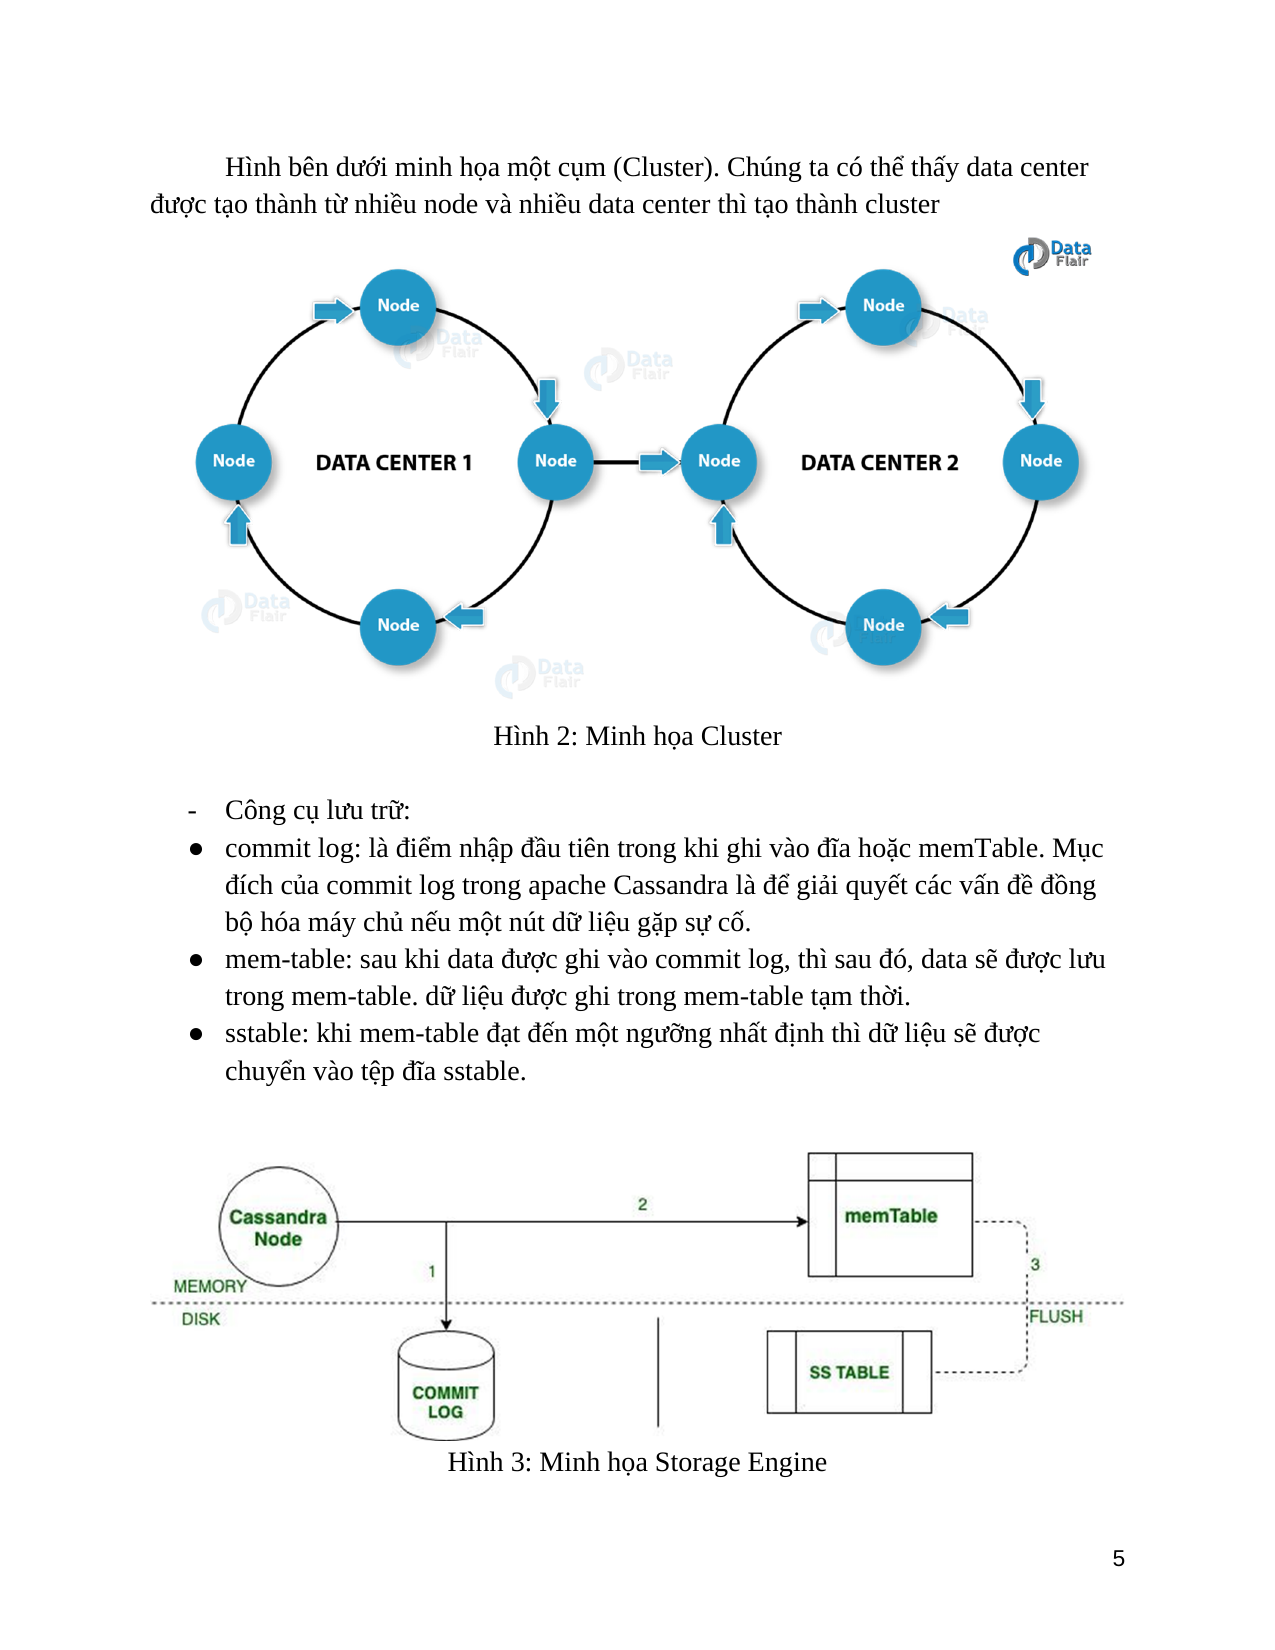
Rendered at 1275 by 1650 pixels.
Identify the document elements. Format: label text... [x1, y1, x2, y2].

list sstable: khi mem-table đạt đến một ngưỡng nhất định thì dữ liệu sẽ được chuyển vào tệp đĩa sstable. [187, 1017, 1125, 1086]
text Hình 3: Minh họa Storage Engine [150, 1445, 1125, 1477]
text Hình bên dưới minh họa một cụm (Cluster). Chúng ta có thể thấy data center được tạo thành từ nhiều node và nhiều data center thì tạo thành cluster [150, 150, 1125, 219]
picture [169, 224, 1106, 716]
text Hình 2: Minh họa Cluster [150, 719, 1125, 751]
list mem-table: sau khi data được ghi vào commit log, thì sau đó, data sẽ được lưu trong mem-table. dữ liệu được ghi trong mem-table tạm thời. [187, 942, 1125, 1012]
list Công cụ lưu trữ: [187, 793, 1125, 826]
picture [150, 1151, 1125, 1441]
list commit log: là điểm nhập đầu tiên trong khi ghi vào đĩa hoặc memTable. Mục đích của commit log trong apache Cassandra là để giải quyết các vấn đề đồng bộ hóa máy chủ nếu một nút dữ liệu gặp sự cố. [187, 831, 1125, 937]
